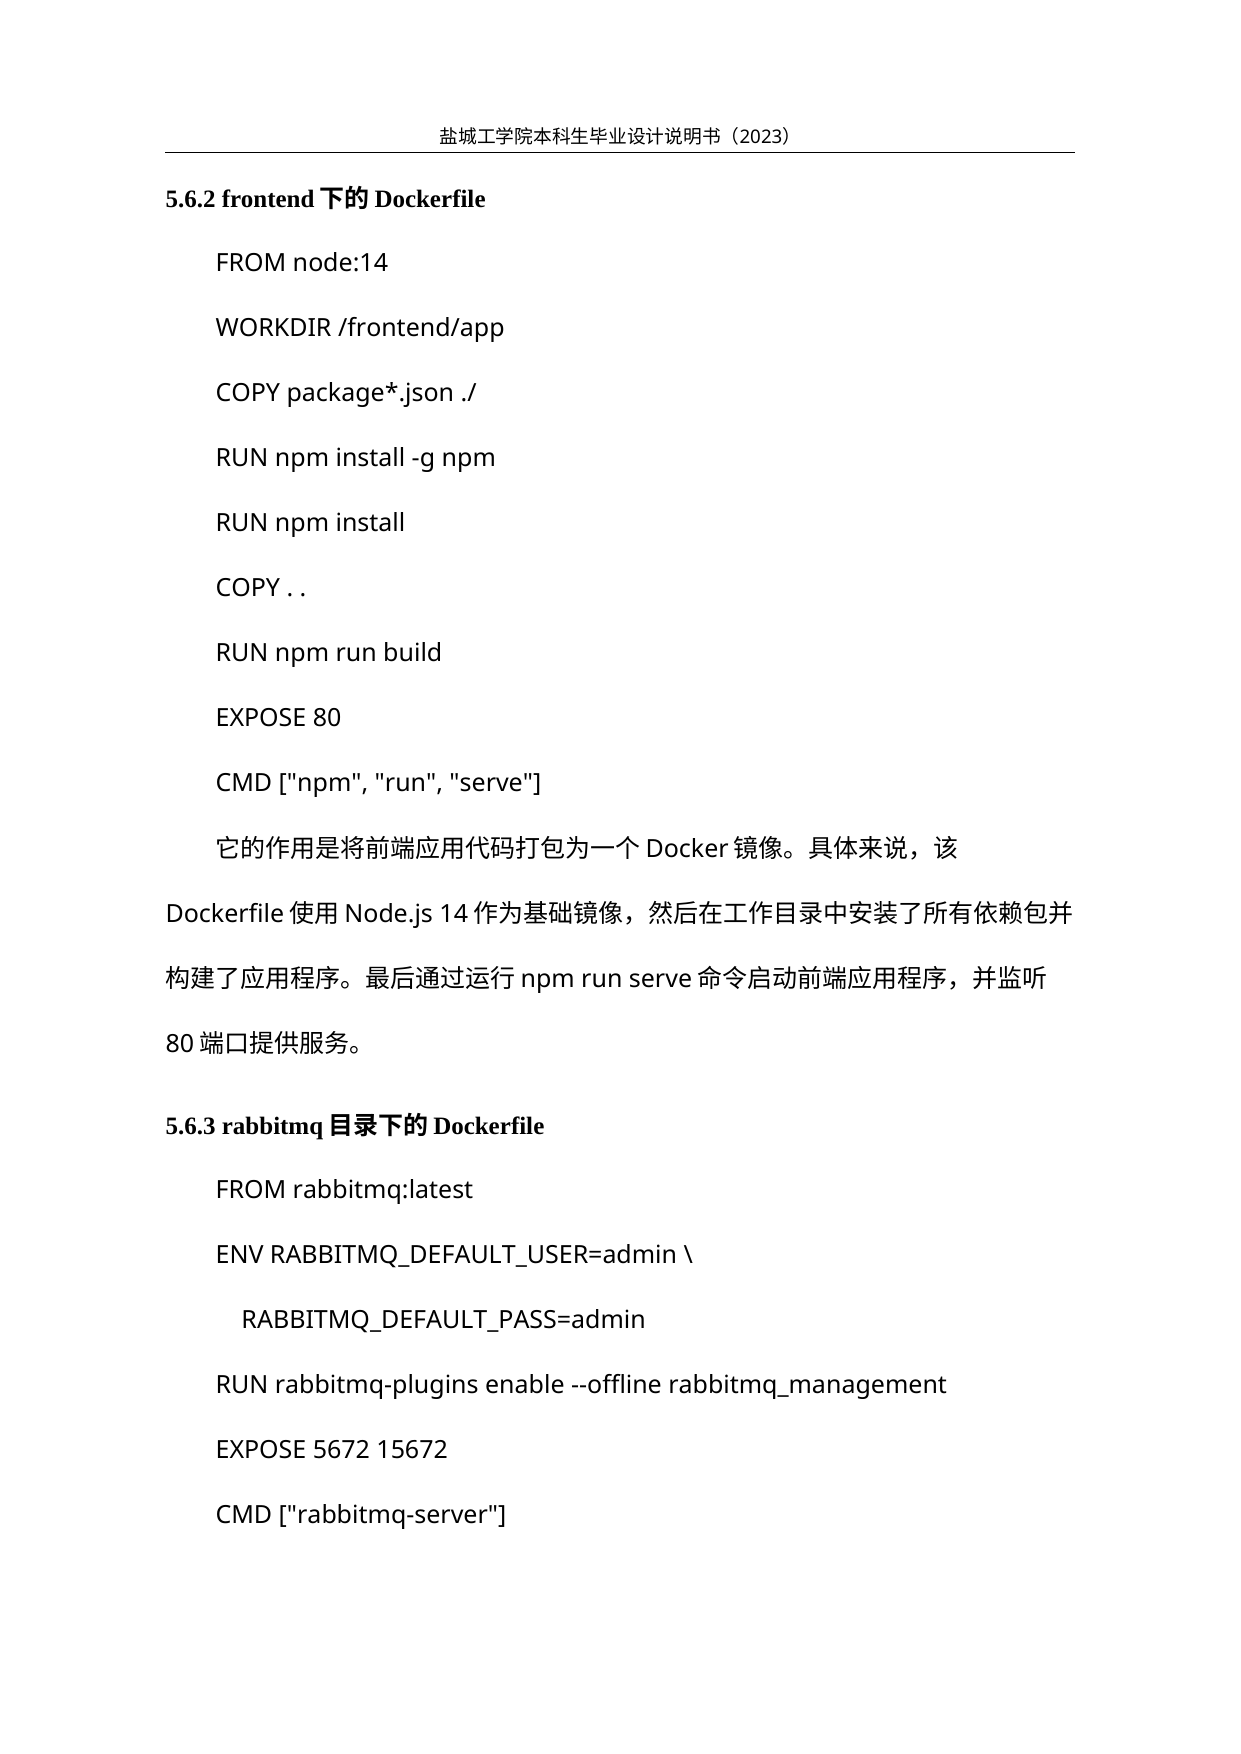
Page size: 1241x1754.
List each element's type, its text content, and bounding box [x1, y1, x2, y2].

text FROM rabbitmq:latest [165, 1156, 1075, 1221]
text EXPOSE 80 [165, 684, 1075, 749]
subtitle 5.6.2 frontend下的Dockerfile [165, 164, 1075, 229]
text 它的作用是将前端应用代码打包为一个Docker镜像。具体来说，该Dockerfile使用Node.js 14作为基础镜像，然后在工作目录中安装了所有依赖包并构建了应用程序。最后通过运行npm run serve命令启动前端应用程序，并监听80端口提供服务。 [165, 814, 1075, 1074]
text CMD ["rabbitmq-server"] [165, 1481, 1075, 1546]
text RUN npm run build [165, 619, 1075, 684]
text RUN rabbitmq-plugins enable --offline rabbitmq_management [165, 1351, 1075, 1416]
text COPY . . [165, 554, 1075, 619]
subtitle 5.6.3 rabbitmq目录下的Dockerfile [165, 1091, 1075, 1156]
text WORKDIR /frontend/app [165, 294, 1075, 359]
text ENV RABBITMQ_DEFAULT_USER=admin \ [165, 1221, 1075, 1286]
text CMD ["npm", "run", "serve"] [165, 749, 1075, 814]
text COPY package*.json ./ [165, 359, 1075, 424]
text RABBITMQ_DEFAULT_PASS=admin [165, 1286, 1075, 1351]
text RUN npm install [165, 489, 1075, 554]
text EXPOSE 5672 15672 [165, 1416, 1075, 1481]
text RUN npm install -g npm [165, 424, 1075, 489]
text FROM node:14 [165, 229, 1075, 294]
